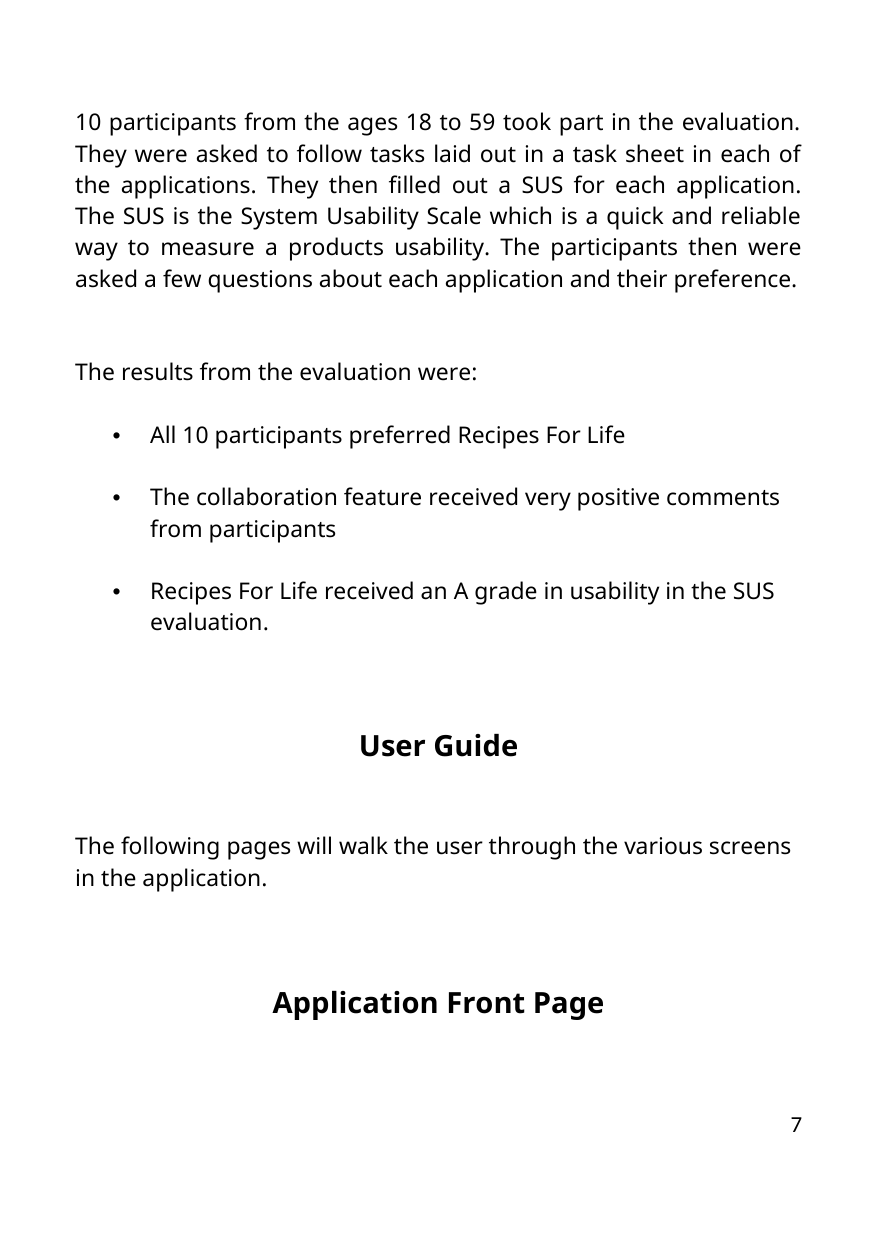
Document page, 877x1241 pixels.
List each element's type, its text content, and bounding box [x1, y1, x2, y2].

text The following pages will walk the user through the various screens in the application. [75, 830, 802, 893]
list Recipes For Life received an A grade in usability in the SUS evaluation. [112, 575, 802, 637]
text The results from the evaluation were: [75, 356, 802, 387]
list The collaboration feature received very positive comments from participants [112, 481, 802, 544]
subtitle Application Front Page [75, 983, 802, 1022]
list All 10 participants preferred Recipes For Life [112, 419, 802, 450]
text 10 participants from the ages 18 to 59 took part in the evaluation. They were asked to follow tasks laid out in a task sheet in each of the applications. They then filled out a SUS for each application. The SUS is the System Usability Scale which is a quick and reliable way to measure a products usability. The participants then were asked a few questions about each application and their preference. [75, 106, 802, 294]
subtitle User Guide [75, 725, 802, 765]
